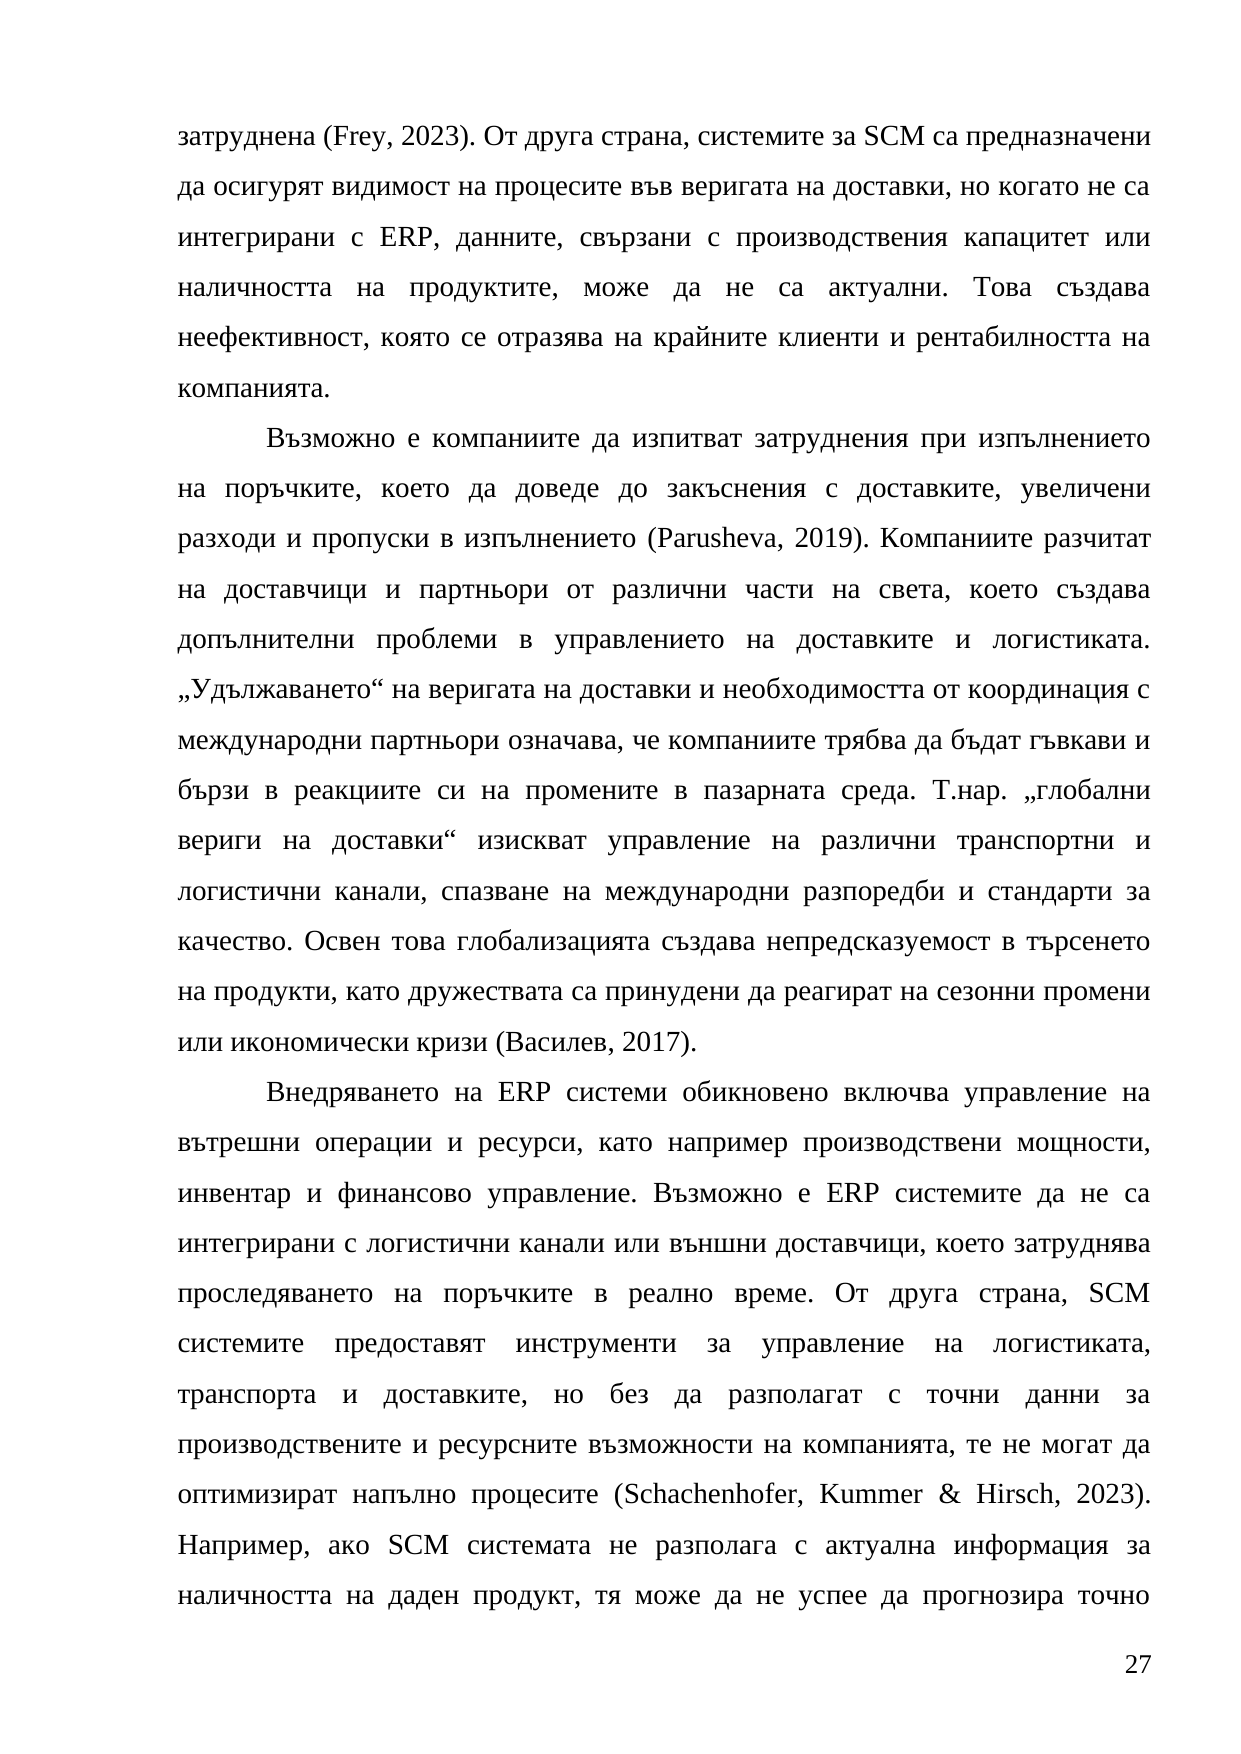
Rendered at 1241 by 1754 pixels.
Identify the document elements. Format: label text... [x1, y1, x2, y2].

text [177, 118, 1152, 403]
text Възможно е компаниите да изпитват затруднения при изпълнението на поръчките, което да доведе до закъснения с доставките, увеличени разходи и пропуски в изпълнението (Parusheva, 2019). Компаниите разчитат на доставчици и партньори от различни части на света, което създава допълнителни проблеми в управлението на доставките и логистиката. „Удължаването“ на веригата на доставки и необходимостта от координация с международни партньори означава, че компаниите трябва да бъдат гъвкави и бързи в реакциите си на промените в пазарната среда. Т.нар. „глобални вериги на доставки“ изискват управление на различни транспортни и логистични канали, спазване на международни разпоредби и стандарти за качество. Освен това глобализацията създава непредсказуемост в търсенето на продукти, като дружествата са принудени да реагират на сезонни промени или икономически кризи (Василев, 2017). [177, 420, 1152, 1057]
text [177, 1074, 1152, 1611]
